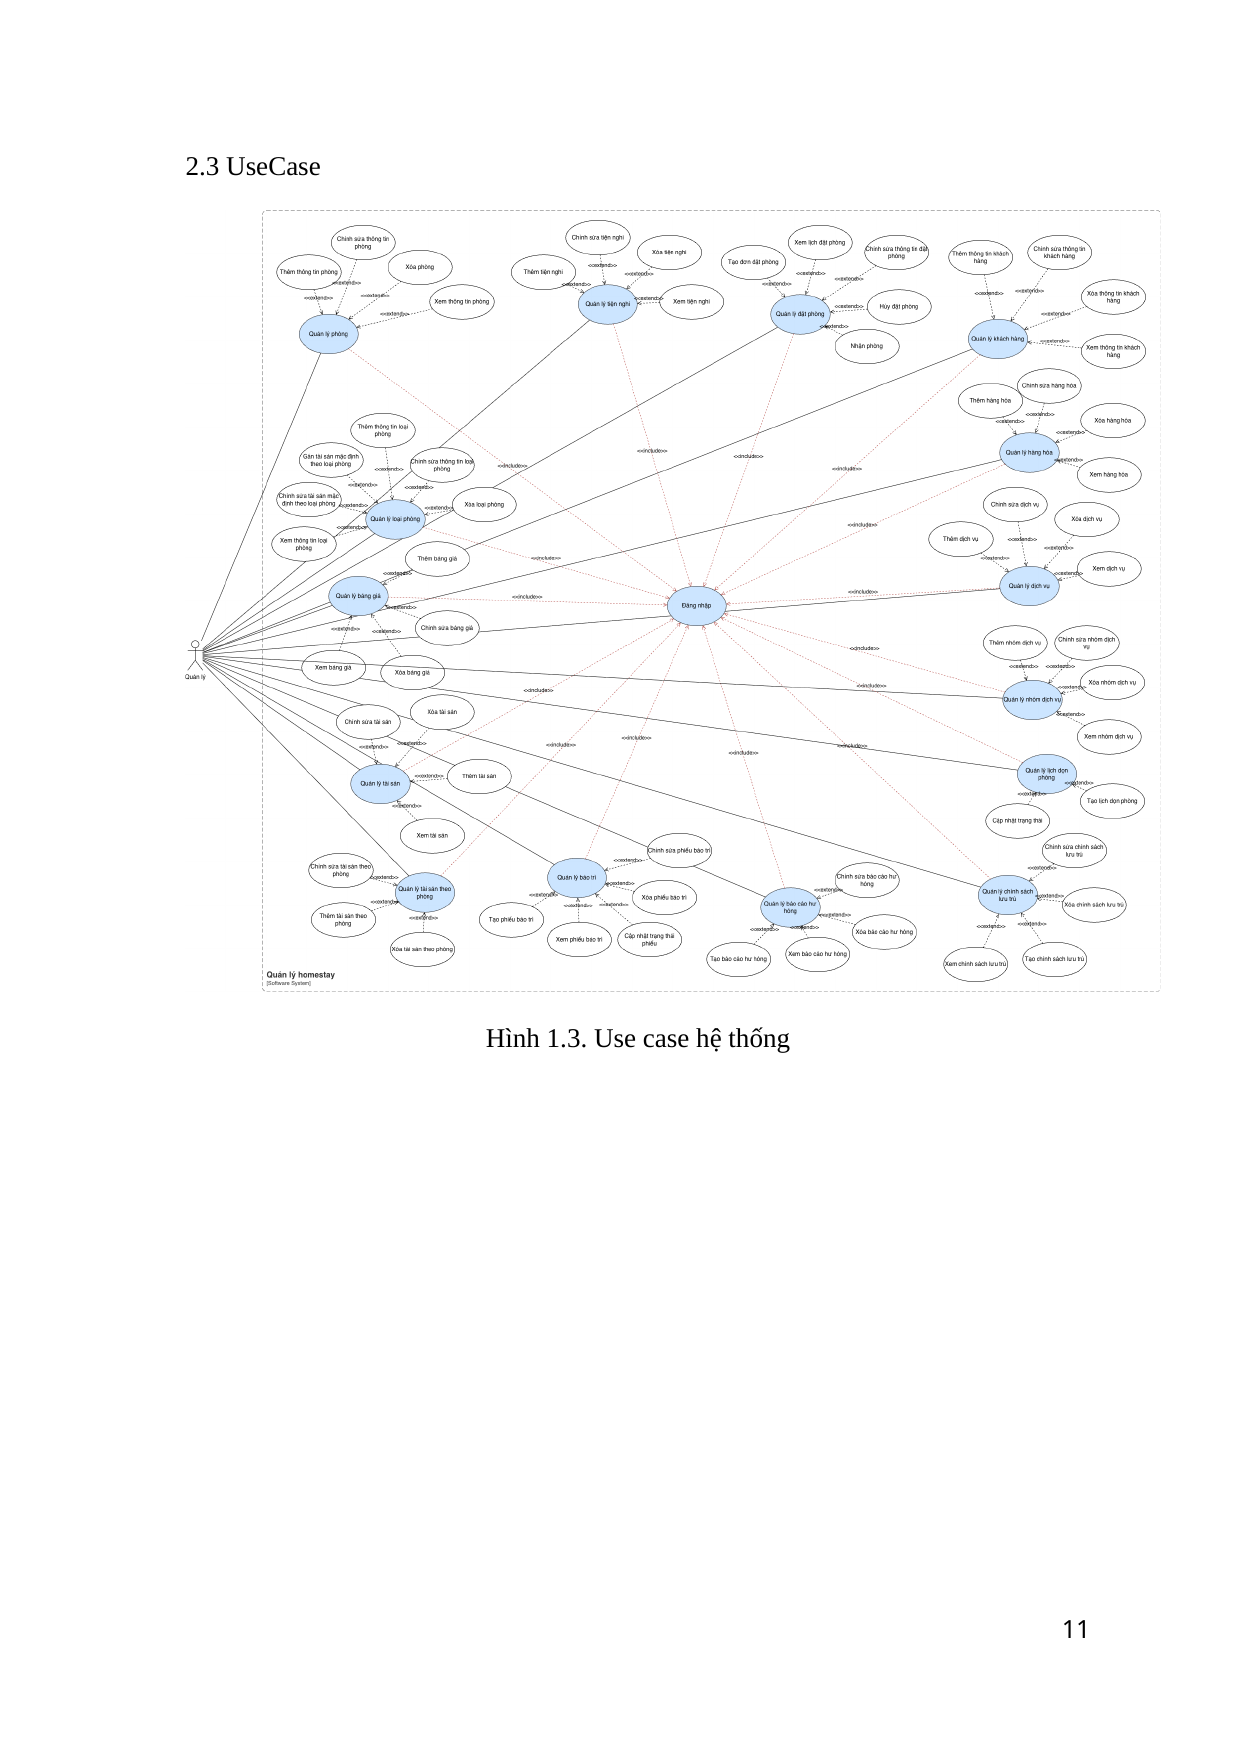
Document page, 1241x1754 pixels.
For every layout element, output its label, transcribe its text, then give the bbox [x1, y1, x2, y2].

subtitle 2.3 UseCase [185, 150, 1090, 181]
text Hình 1.3. Use case hệ thống [185, 1022, 1090, 1053]
picture [185, 210, 1161, 992]
